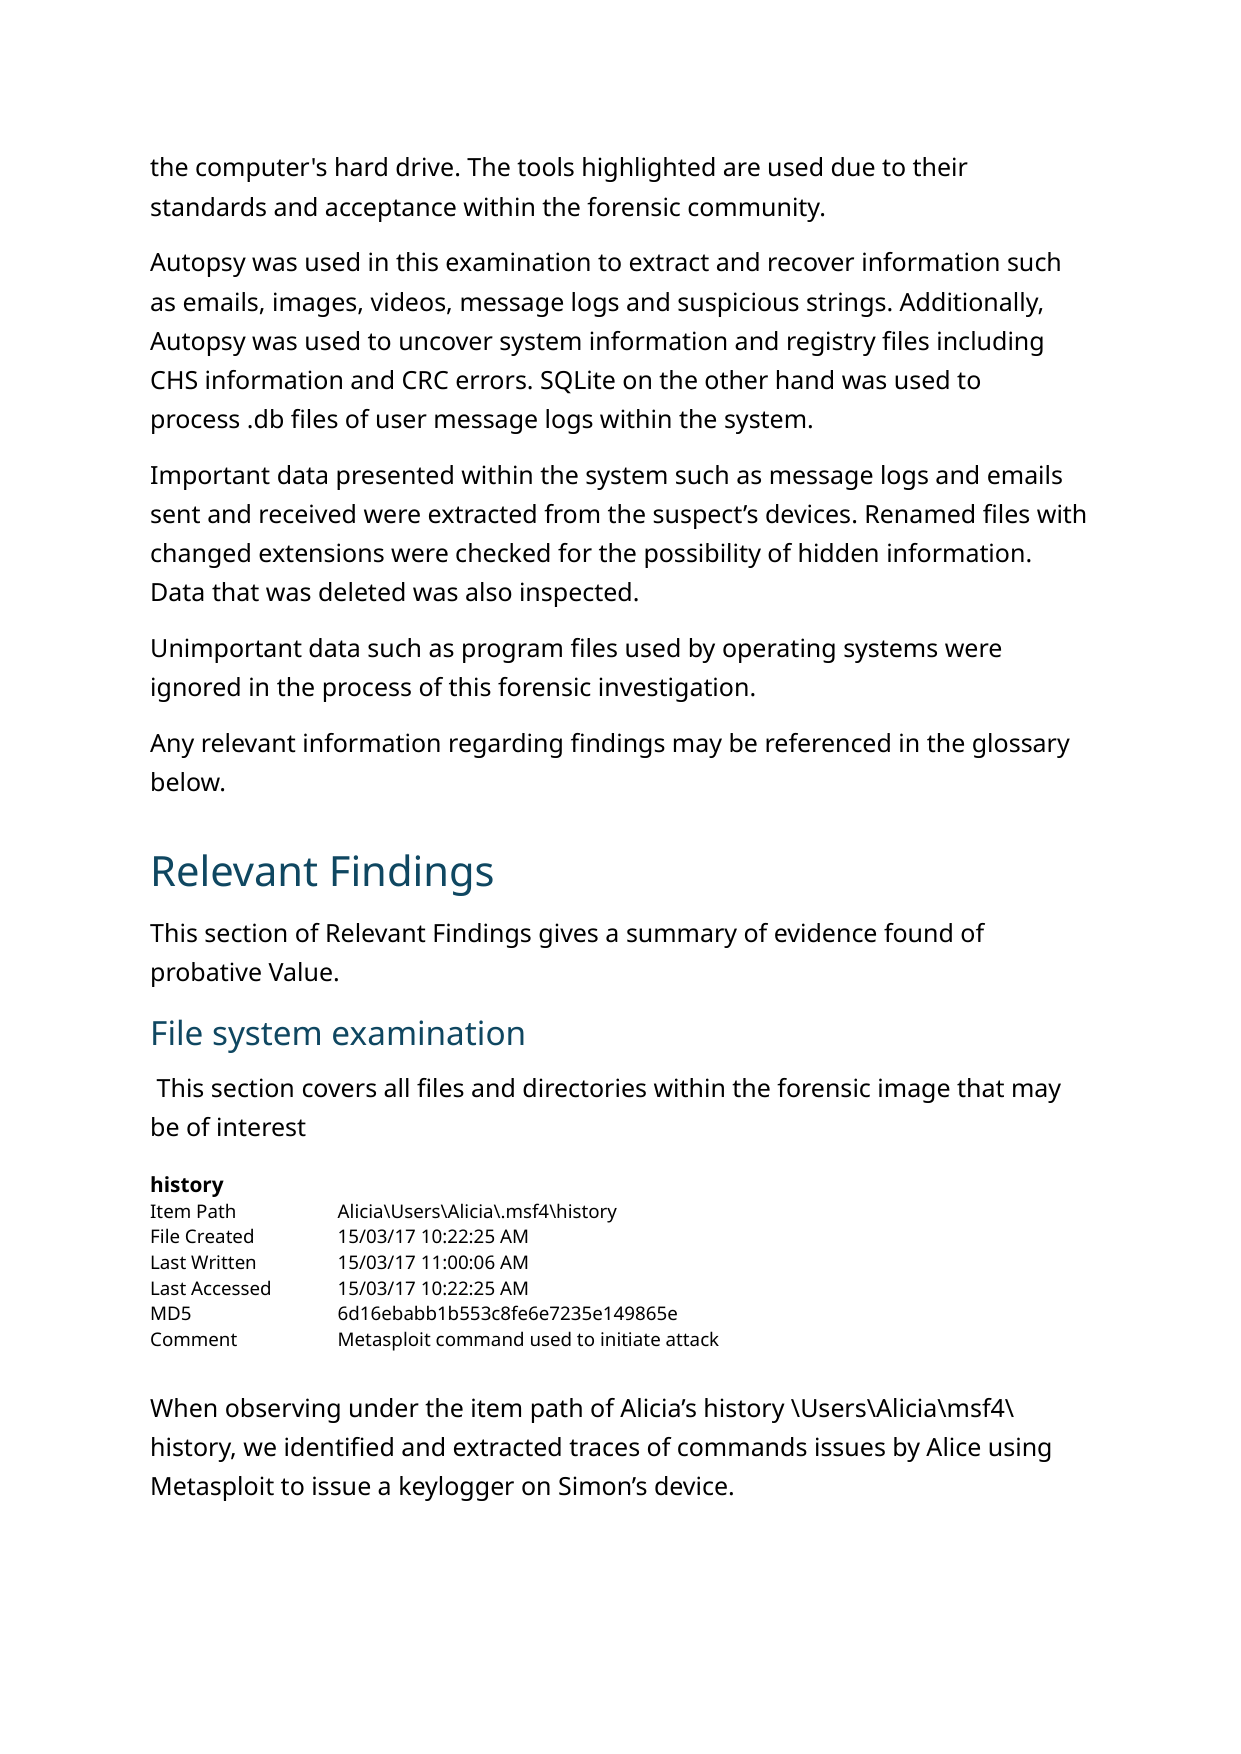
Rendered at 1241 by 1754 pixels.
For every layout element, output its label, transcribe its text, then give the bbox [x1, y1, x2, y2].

text This section of Relevant Findings gives a summary of evidence found of probative Value. [150, 915, 1090, 988]
text MD5 6d16ebabb1b553c8fe6e7235e149865e [150, 1300, 1090, 1326]
subtitle Relevant Findings [150, 842, 1090, 898]
text Last Written 15/03/17 11:00:06 AM [150, 1249, 1090, 1275]
text Unimportant data such as program files used by operating systems were ignored in the process of this forensic investigation. [150, 631, 1090, 704]
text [150, 150, 1090, 223]
text Autopsy was used in this examination to extract and recover information such as emails, images, videos, message logs and suspicious strings. Additionally, Autopsy was used to uncover system information and registry files including CHS information and CRC errors. SQLite on the other hand was used to process .db files of user message logs within the system. [150, 245, 1090, 436]
text Any relevant information regarding findings may be referenced in the glossary below. [150, 726, 1090, 799]
text history [150, 1170, 1090, 1198]
text Comment Metasploit command used to initiate attack [150, 1326, 1090, 1351]
text When observing under the item path of Alicia’s history \Users\Alicia\msf4\history, we identified and extracted traces of commands issues by Alice using Metasploit to issue a keylogger on Simon’s device. [150, 1351, 1090, 1503]
subtitle File system examination [150, 1010, 1090, 1056]
text Last Accessed 15/03/17 10:22:25 AM [150, 1275, 1090, 1300]
text File Created 15/03/17 10:22:25 AM [150, 1224, 1090, 1249]
text Important data presented within the system such as message logs and emails sent and received were extracted from the suspect’s devices. Renamed files with changed extensions were checked for the possibility of hidden information. Data that was deleted was also inspected. [150, 457, 1090, 609]
text Item Path Alicia\Users\Alicia\.msf4\history [150, 1198, 1090, 1224]
text This section covers all files and directories within the forensic image that may be of interest [150, 1071, 1090, 1144]
